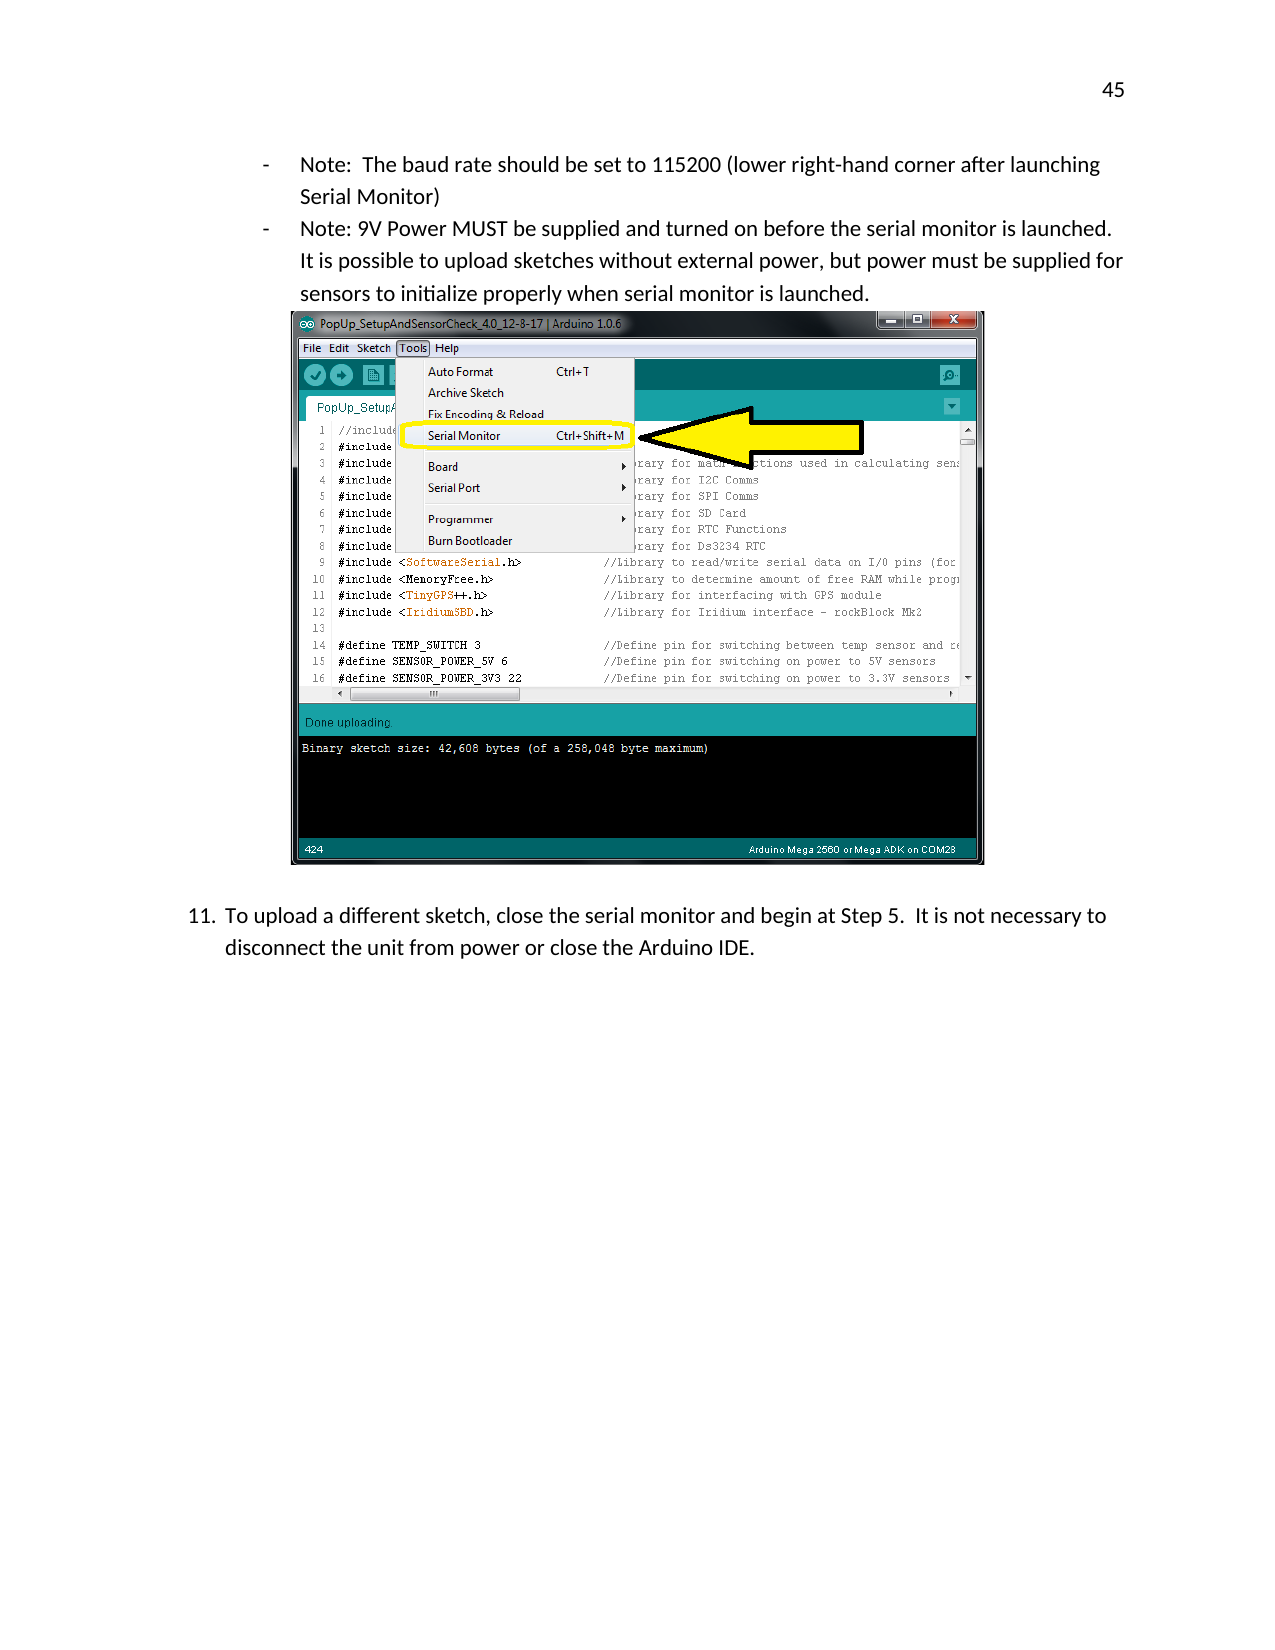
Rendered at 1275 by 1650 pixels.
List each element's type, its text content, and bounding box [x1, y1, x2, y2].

list Note: 9V Power MUST be supplied and turned on before the serial monitor is launched. It is possible to upload sketches without external power, but power must be supplied for sensors to initialize properly when serial monitor is launched. [262, 214, 1125, 307]
list To upload a different sketch, close the serial monitor and begin at Step 5. It is not necessary to disconnect the unit from power or close the Arduino IDE. [187, 901, 1125, 961]
picture [290, 311, 985, 865]
list Note: The baud rate should be set to 115200 (lower right-hand corner after launching Serial Monitor) [262, 150, 1125, 210]
